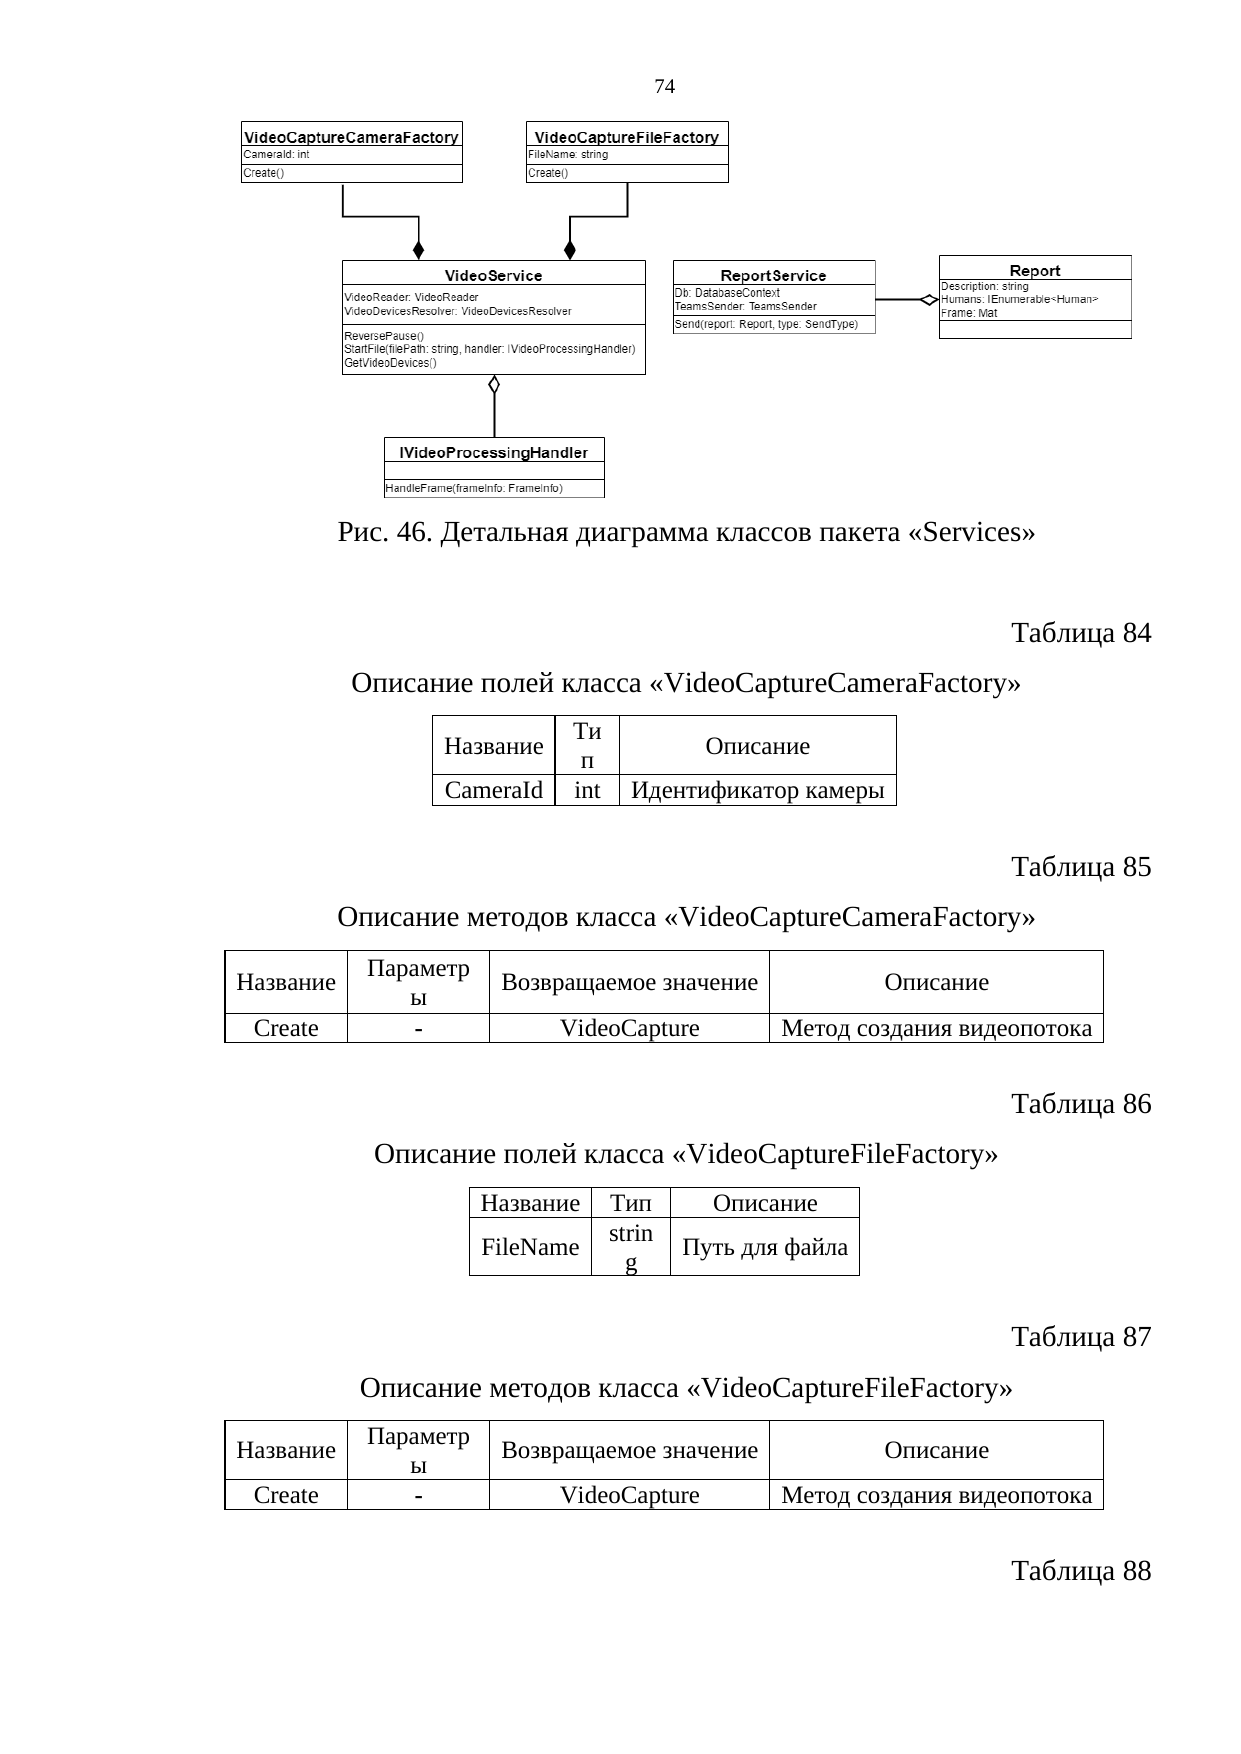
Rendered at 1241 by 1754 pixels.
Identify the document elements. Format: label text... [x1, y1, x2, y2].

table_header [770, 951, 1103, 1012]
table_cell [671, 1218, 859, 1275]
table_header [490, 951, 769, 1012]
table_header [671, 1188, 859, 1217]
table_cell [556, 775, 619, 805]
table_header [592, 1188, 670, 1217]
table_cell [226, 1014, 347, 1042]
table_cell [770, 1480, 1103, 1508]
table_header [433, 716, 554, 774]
text Описание полей класса «VideoCaptureCameraFactory» [177, 665, 1152, 698]
text Описание методов класса «VideoCaptureFileFactory» [177, 1370, 1152, 1403]
picture [241, 121, 1132, 498]
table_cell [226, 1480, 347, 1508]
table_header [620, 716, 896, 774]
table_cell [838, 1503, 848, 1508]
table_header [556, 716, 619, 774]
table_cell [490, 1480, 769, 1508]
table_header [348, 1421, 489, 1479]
text Таблица 84 [177, 615, 1152, 648]
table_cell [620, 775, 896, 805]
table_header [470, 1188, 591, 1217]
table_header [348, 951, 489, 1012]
text Описание полей класса «VideoCaptureFileFactory» [177, 1137, 1152, 1170]
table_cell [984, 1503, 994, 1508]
text Таблица 88 [177, 1553, 1152, 1586]
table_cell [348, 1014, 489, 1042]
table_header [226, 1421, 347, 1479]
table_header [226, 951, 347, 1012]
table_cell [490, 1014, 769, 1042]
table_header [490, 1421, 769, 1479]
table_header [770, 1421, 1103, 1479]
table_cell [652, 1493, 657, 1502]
text Таблица 85 [177, 849, 1152, 883]
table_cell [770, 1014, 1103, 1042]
text Описание методов класса «VideoCaptureCameraFactory» [177, 899, 1152, 933]
text Таблица 87 [177, 1319, 1152, 1353]
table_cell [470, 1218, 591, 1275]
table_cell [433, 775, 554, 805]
text Таблица 86 [177, 1086, 1152, 1120]
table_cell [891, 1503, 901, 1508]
text Рис. 46. Детальная диаграмма классов пакета «Services» [177, 514, 1152, 548]
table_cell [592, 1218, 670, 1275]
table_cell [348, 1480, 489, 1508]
